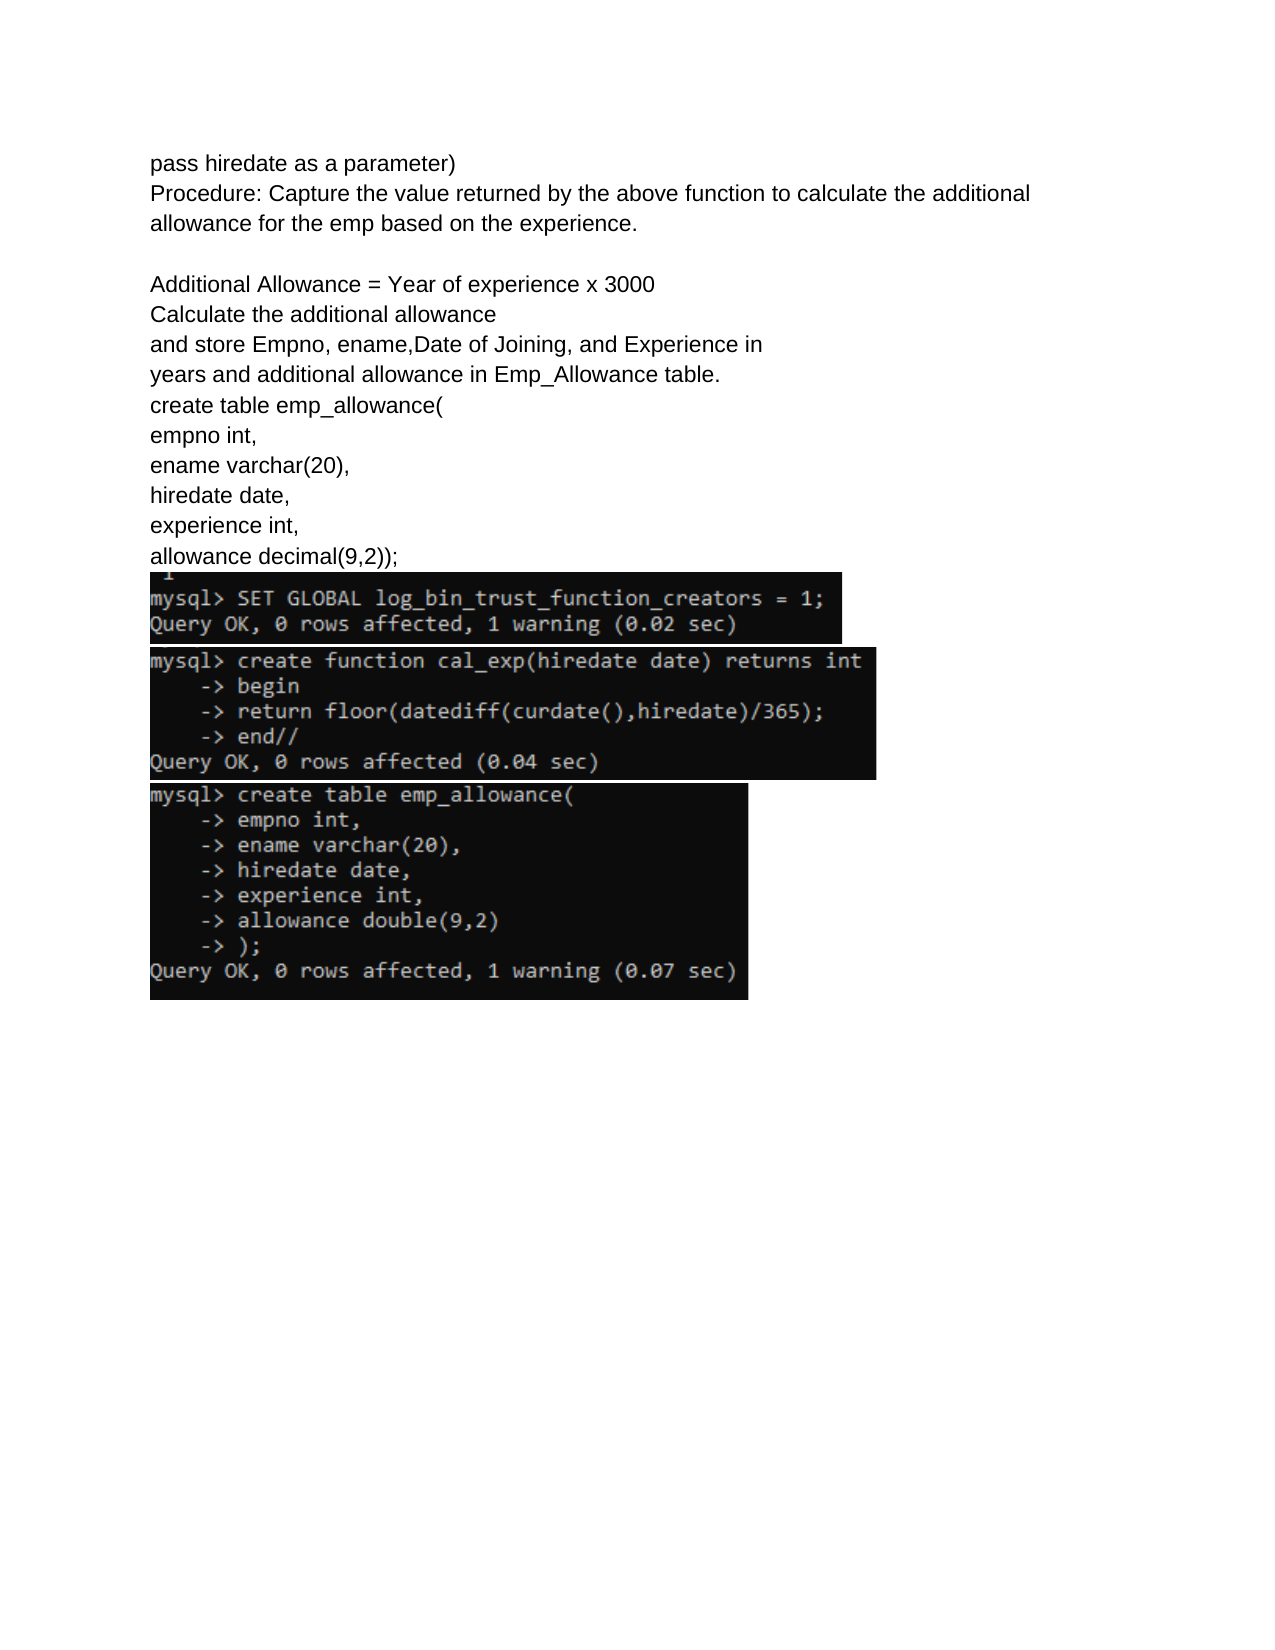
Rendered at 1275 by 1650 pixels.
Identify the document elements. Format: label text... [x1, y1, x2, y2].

picture [150, 783, 749, 1000]
text Procedure: Capture the value returned by the above function to calculate the additional [150, 180, 1125, 207]
text years and additional allowance in Emp_Allowance table. [150, 361, 1125, 388]
text pass hiredate as a parameter) [150, 150, 1125, 176]
text empno int, [150, 422, 1125, 448]
text create table emp_allowance( [150, 392, 1125, 418]
text experience int, [150, 512, 1125, 539]
text Calculate the additional allowance [150, 301, 1125, 327]
picture [150, 647, 877, 780]
picture [150, 572, 843, 644]
text Additional Allowance = Year of experience x 3000 [150, 271, 1125, 297]
text and store Empno, ename,Date of Joining, and Experience in [150, 331, 1125, 358]
text allowance for the emp based on the experience. [150, 210, 1125, 237]
text ename varchar(20), [150, 452, 1125, 478]
text hiredate date, [150, 482, 1125, 509]
text allowance decimal(9,2)); [150, 543, 1125, 569]
